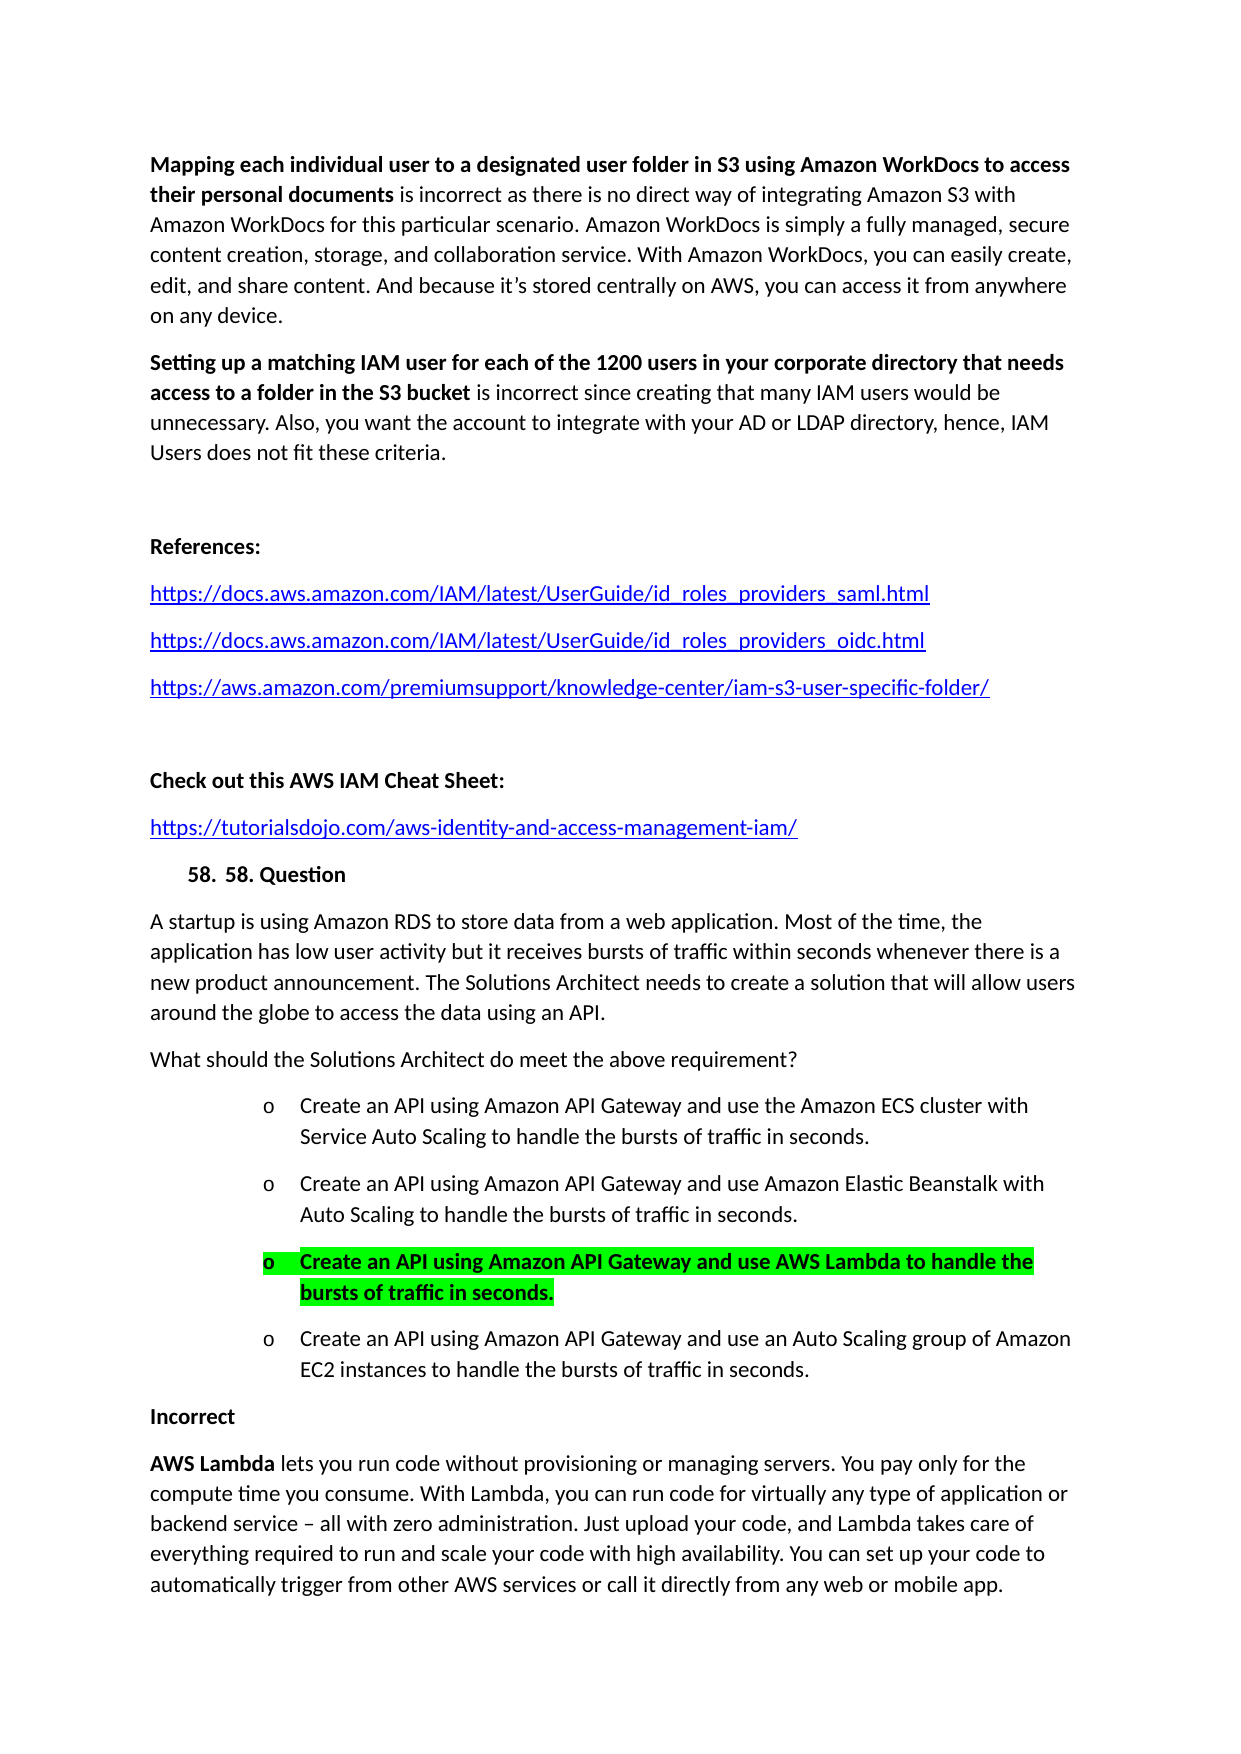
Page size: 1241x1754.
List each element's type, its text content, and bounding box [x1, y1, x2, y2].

text Mapping each individual user to a designated user folder in S3 using Amazon WorkDocs to access their personal documents is incorrect as there is no direct way of integrating Amazon S3 with Amazon WorkDocs for this particular scenario. Amazon WorkDocs is simply a fully managed, secure content creation, storage, and collaboration service. With Amazon WorkDocs, you can easily create, edit, and share content. And because it’s stored centrally on AWS, you can access it from anywhere on any device. [150, 150, 1090, 329]
text https://docs.aws.amazon.com/IAM/latest/UserGuide/id_roles_providers_saml.html [150, 579, 1090, 607]
text References: [150, 532, 1090, 560]
text Incorrect [150, 1402, 1090, 1430]
text Setting up a matching IAM user for each of the 1200 users in your corporate directory that needs access to a folder in the S3 bucket is incorrect since creating that many IAM users would be unnecessary. Also, you want the account to integrate with your AD or LDAP directory, hence, IAM Users does not fit these criteria. [150, 348, 1090, 467]
text https://docs.aws.amazon.com/IAM/latest/UserGuide/id_roles_providers_oidc.html [150, 626, 1090, 654]
text Check out this AWS IAM Cheat Sheet: [150, 767, 1090, 795]
list Create an API using Amazon API Gateway and use Amazon Elastic Beanstalk with Auto Scaling to handle the bursts of traffic in seconds. [262, 1169, 1090, 1228]
text What should the Solutions Architect do meet the above requirement? [150, 1045, 1090, 1073]
text https://aws.amazon.com/premiumsupport/knowledge-center/iam-s3-user-specific-folder/ [150, 673, 1090, 701]
text https://tutorialsdojo.com/aws-identity-and-access-management-iam/ [150, 813, 1090, 842]
list Create an API using Amazon API Gateway and use the Amazon ECS cluster with Service Auto Scaling to handle the bursts of traffic in seconds. [262, 1092, 1090, 1150]
text A startup is using Amazon RDS to store data from a web application. Most of the time, the application has low user activity but it receives bursts of traffic within seconds whenever there is a new product announcement. The Solutions Architect needs to create a solution that will allow users around the globe to access the data using an API. [150, 907, 1090, 1026]
list Create an API using Amazon API Gateway and use AWS Lambda to handle the bursts of traffic in seconds. [262, 1247, 1090, 1306]
list 58. Question [187, 860, 1090, 888]
text AWS Lambda lets you run code without provisioning or managing servers. You pay only for the compute time you consume. With Lambda, you can run code for virtually any type of application or backend service – all with zero administration. Just upload your code, and Lambda takes care of everything required to run and scale your code with high availability. You can set up your code to automatically trigger from other AWS services or call it directly from any web or mobile app. [150, 1449, 1090, 1598]
list Create an API using Amazon API Gateway and use an Auto Scaling group of Amazon EC2 instances to handle the bursts of traffic in seconds. [262, 1324, 1090, 1383]
